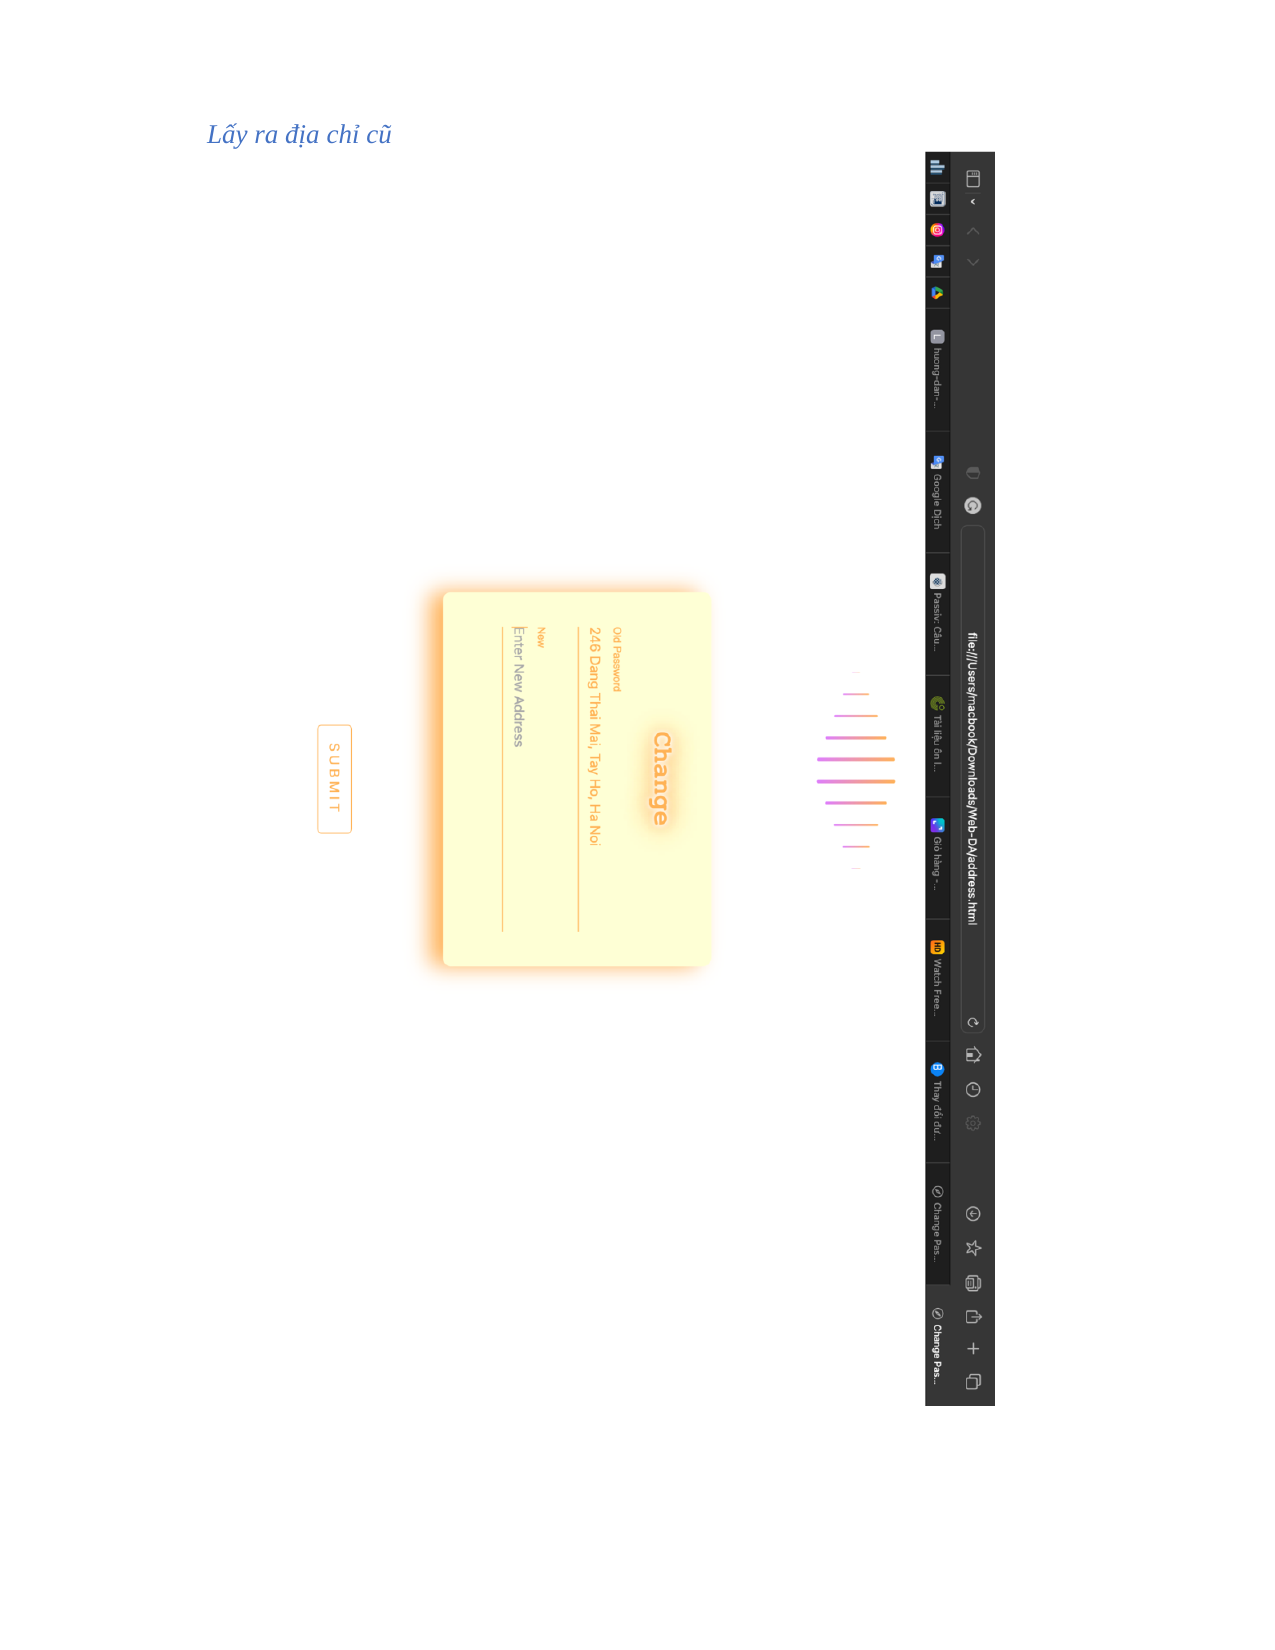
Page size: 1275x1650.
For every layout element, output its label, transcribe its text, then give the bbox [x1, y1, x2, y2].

picture [211, 153, 995, 1406]
